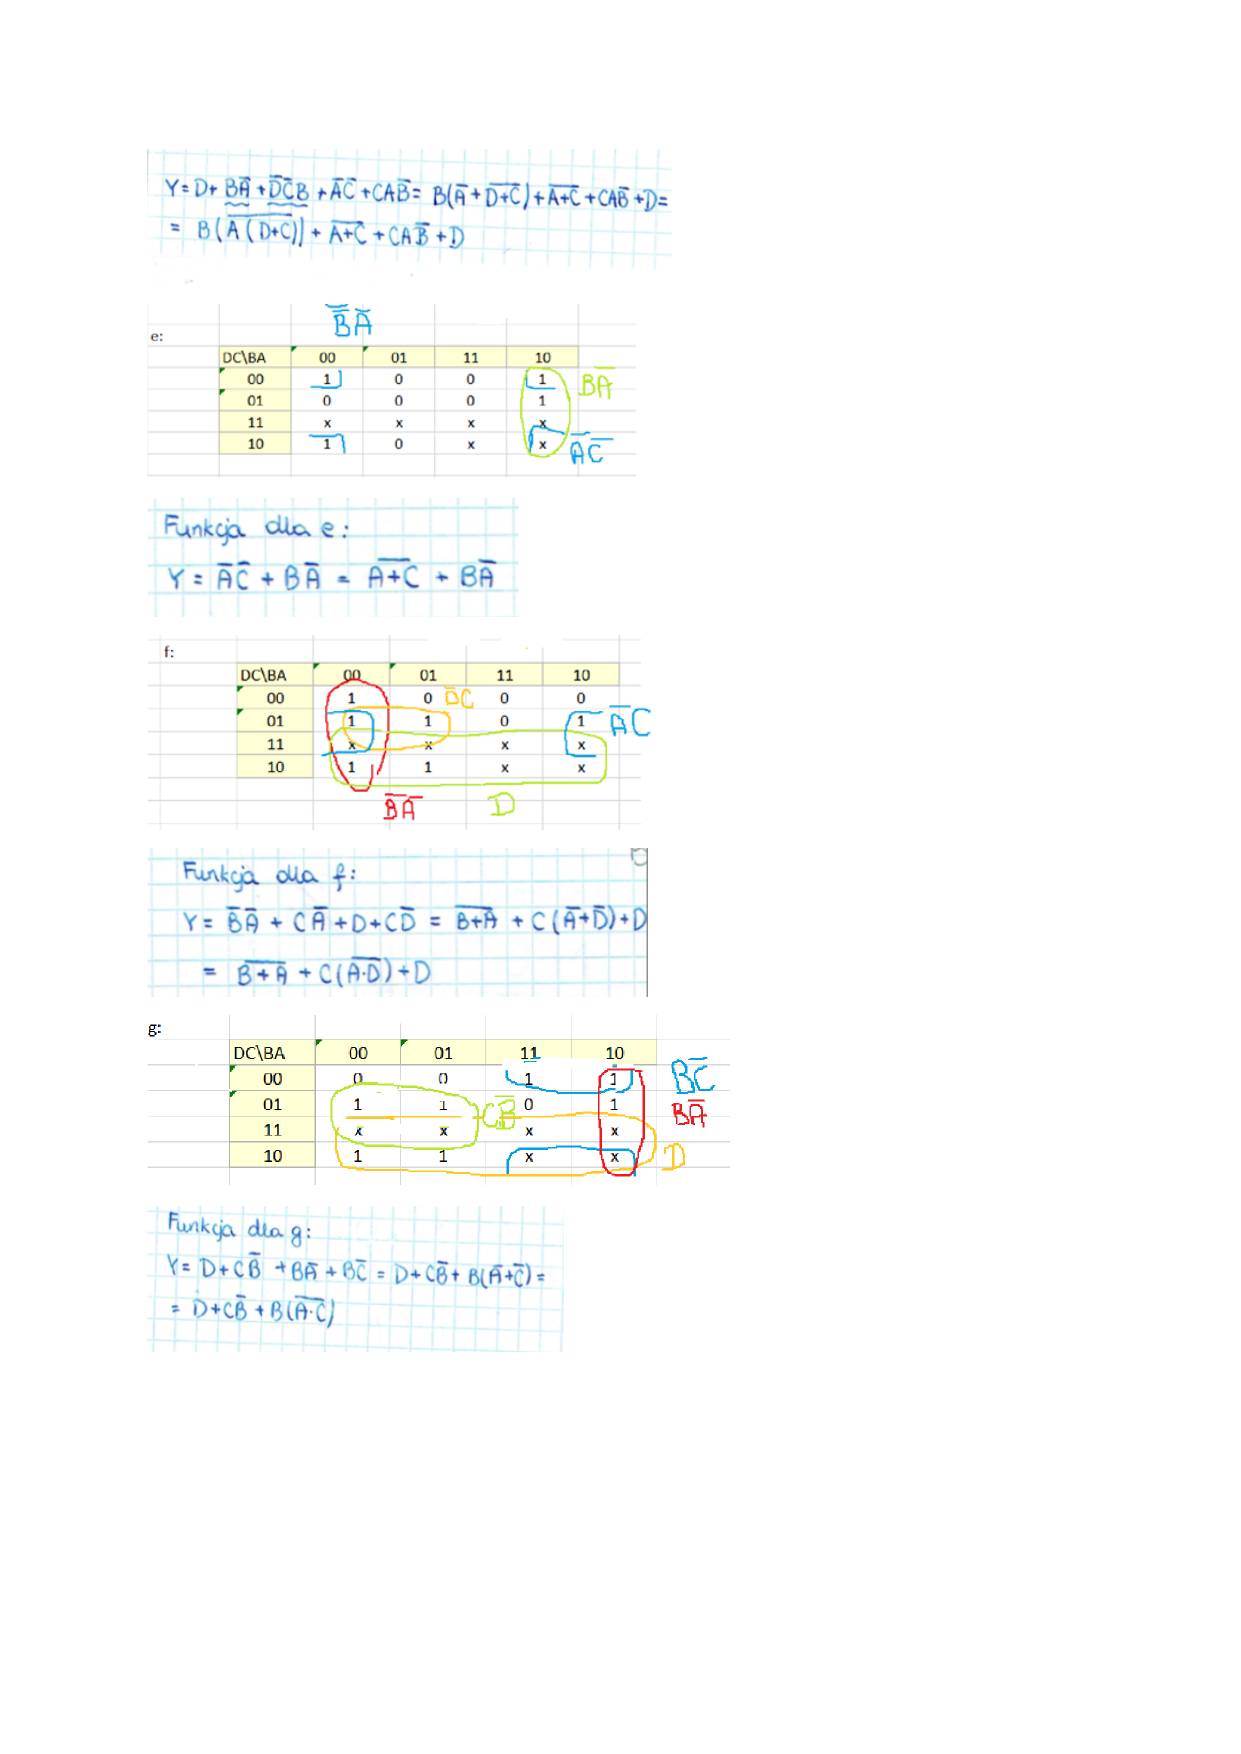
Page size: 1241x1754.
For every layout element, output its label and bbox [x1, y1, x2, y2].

picture [147, 498, 519, 617]
picture [147, 304, 641, 480]
picture [147, 1015, 731, 1186]
picture [147, 1206, 564, 1352]
picture [147, 635, 653, 830]
picture [147, 149, 672, 285]
picture [147, 848, 648, 997]
